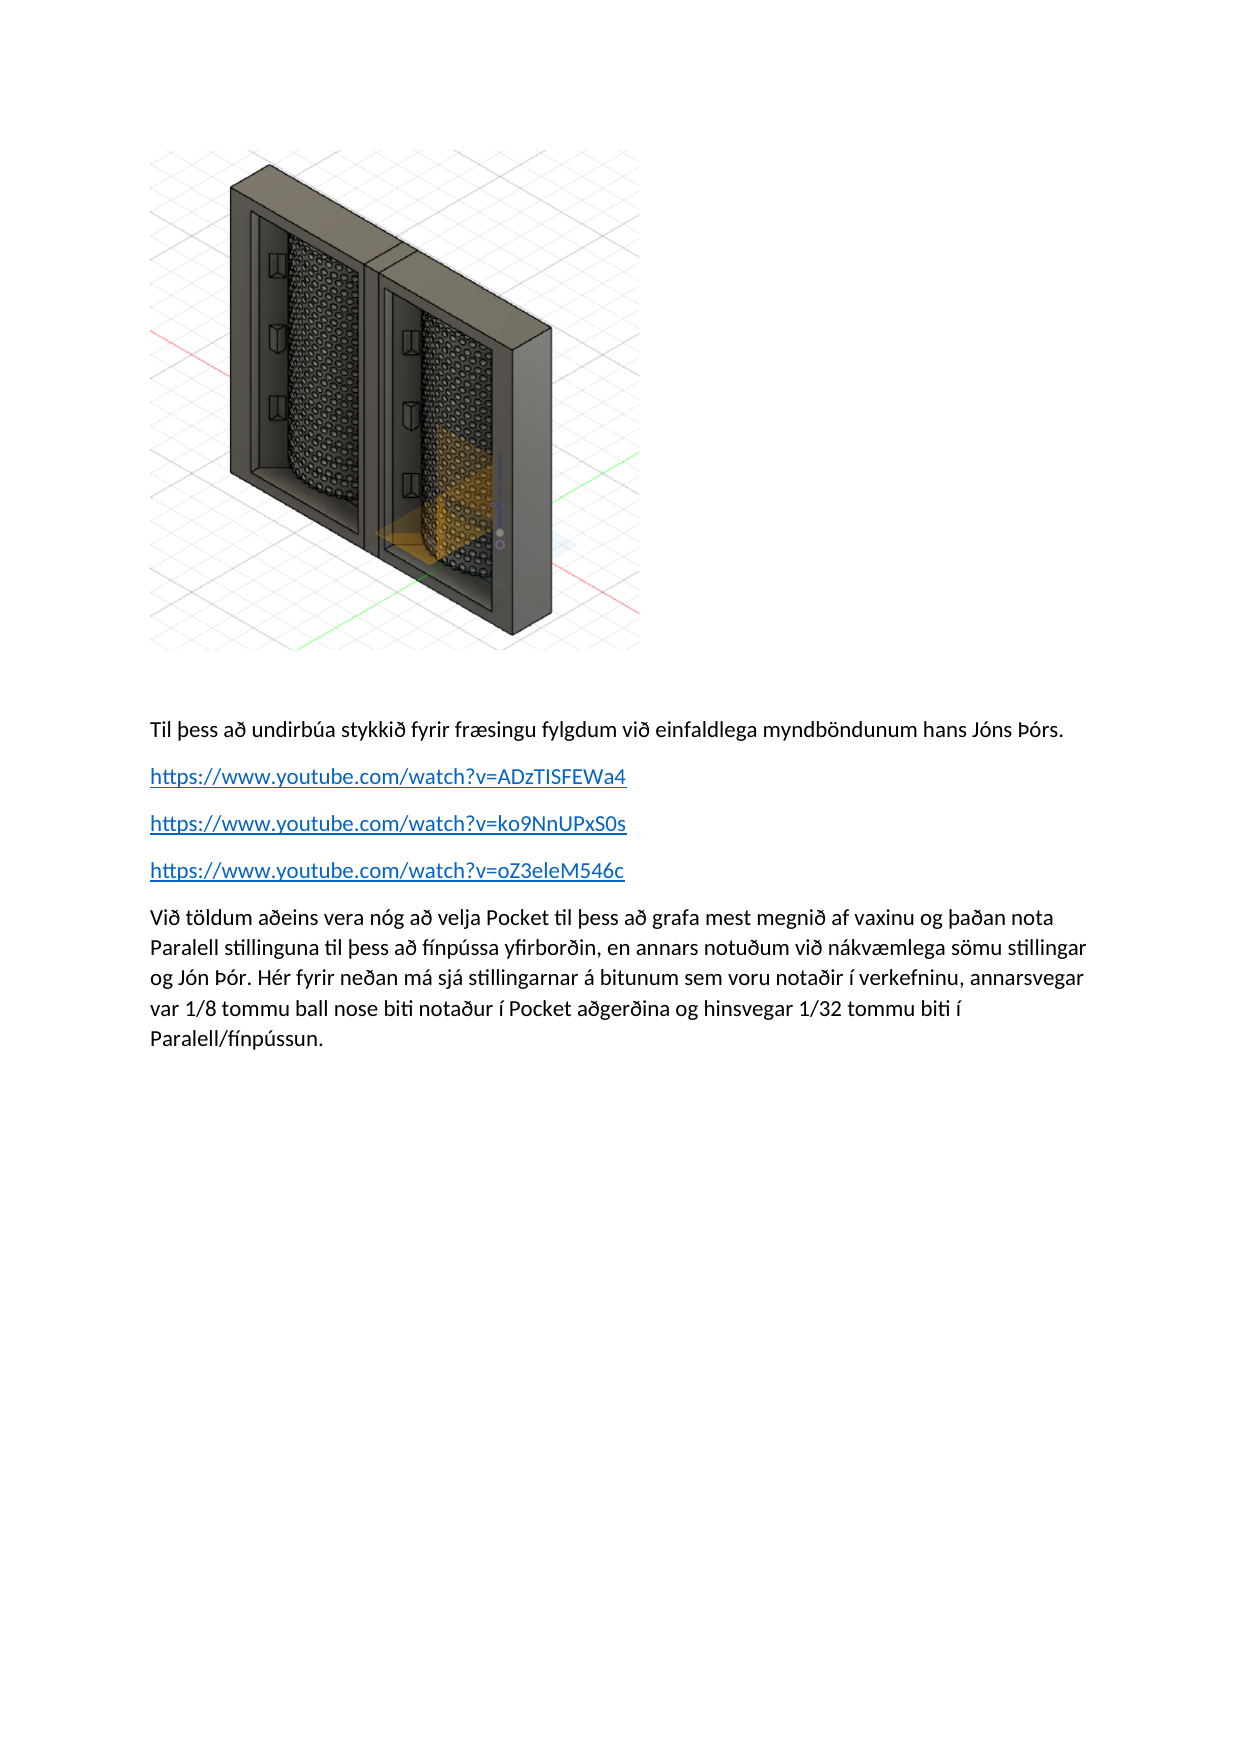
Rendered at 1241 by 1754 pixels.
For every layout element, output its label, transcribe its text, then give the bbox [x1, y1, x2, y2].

text https://www.youtube.com/watch?v=oZ3eleM546c [150, 856, 1090, 884]
text https://www.youtube.com/watch?v=ADzTISFEWa4 [150, 762, 1090, 791]
picture [150, 150, 640, 650]
text Við töldum aðeins vera nóg að velja Pocket til þess að grafa mest megnið af vaxinu og þaðan nota Paralell stillinguna til þess að fínpússa yfirborðin, en annars notuðum við nákvæmlega sömu stillingar og Jón Þór. Hér fyrir neðan má sjá stillingarnar á bitunum sem voru notaðir í verkefninu, annarsvegar var 1/8 tommu ball nose biti notaður í Pocket aðgerðina og hinsvegar 1/32 tommu biti í Paralell/fínpússun. [150, 903, 1090, 1052]
text Til þess að undirbúa stykkið fyrir fræsingu fylgdum við einfaldlega myndböndunum hans Jóns Þórs. [150, 716, 1090, 744]
text https://www.youtube.com/watch?v=ko9NnUPxS0s [150, 809, 1090, 837]
